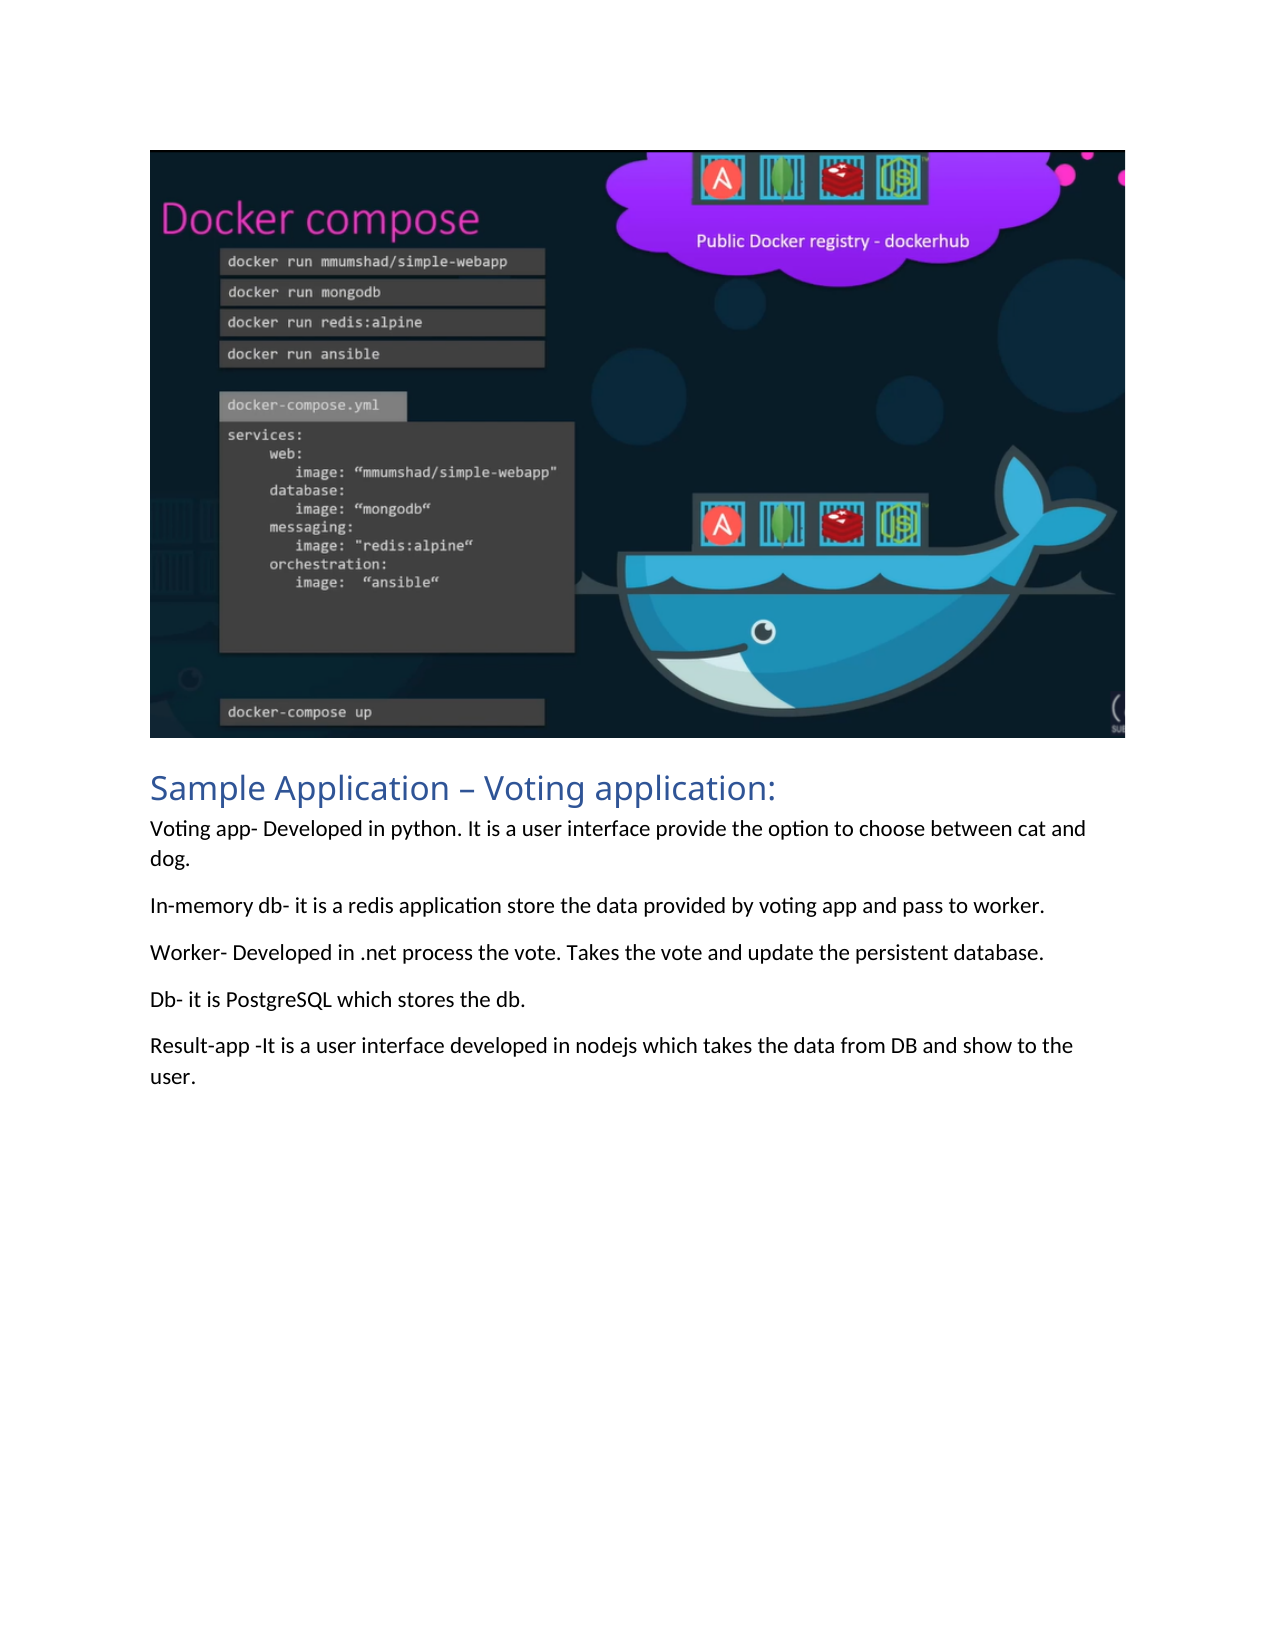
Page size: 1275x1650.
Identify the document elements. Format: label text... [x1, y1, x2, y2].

text Worker- Developed in .net process the vote. Takes the vote and update the persistent database. [150, 938, 1125, 966]
text In-memory db- it is a redis application store the data provided by voting app and pass to worker. [150, 891, 1125, 919]
picture [150, 150, 1125, 738]
text Result-app -It is a user interface developed in nodejs which takes the data from DB and show to the user. [150, 1032, 1125, 1090]
subtitle Sample Application – Voting application: [150, 765, 1125, 810]
text Db- it is PostgreSQL which stores the db. [150, 985, 1125, 1013]
text Voting app- Developed in python. It is a user interface provide the option to choose between cat and dog. [150, 814, 1125, 872]
